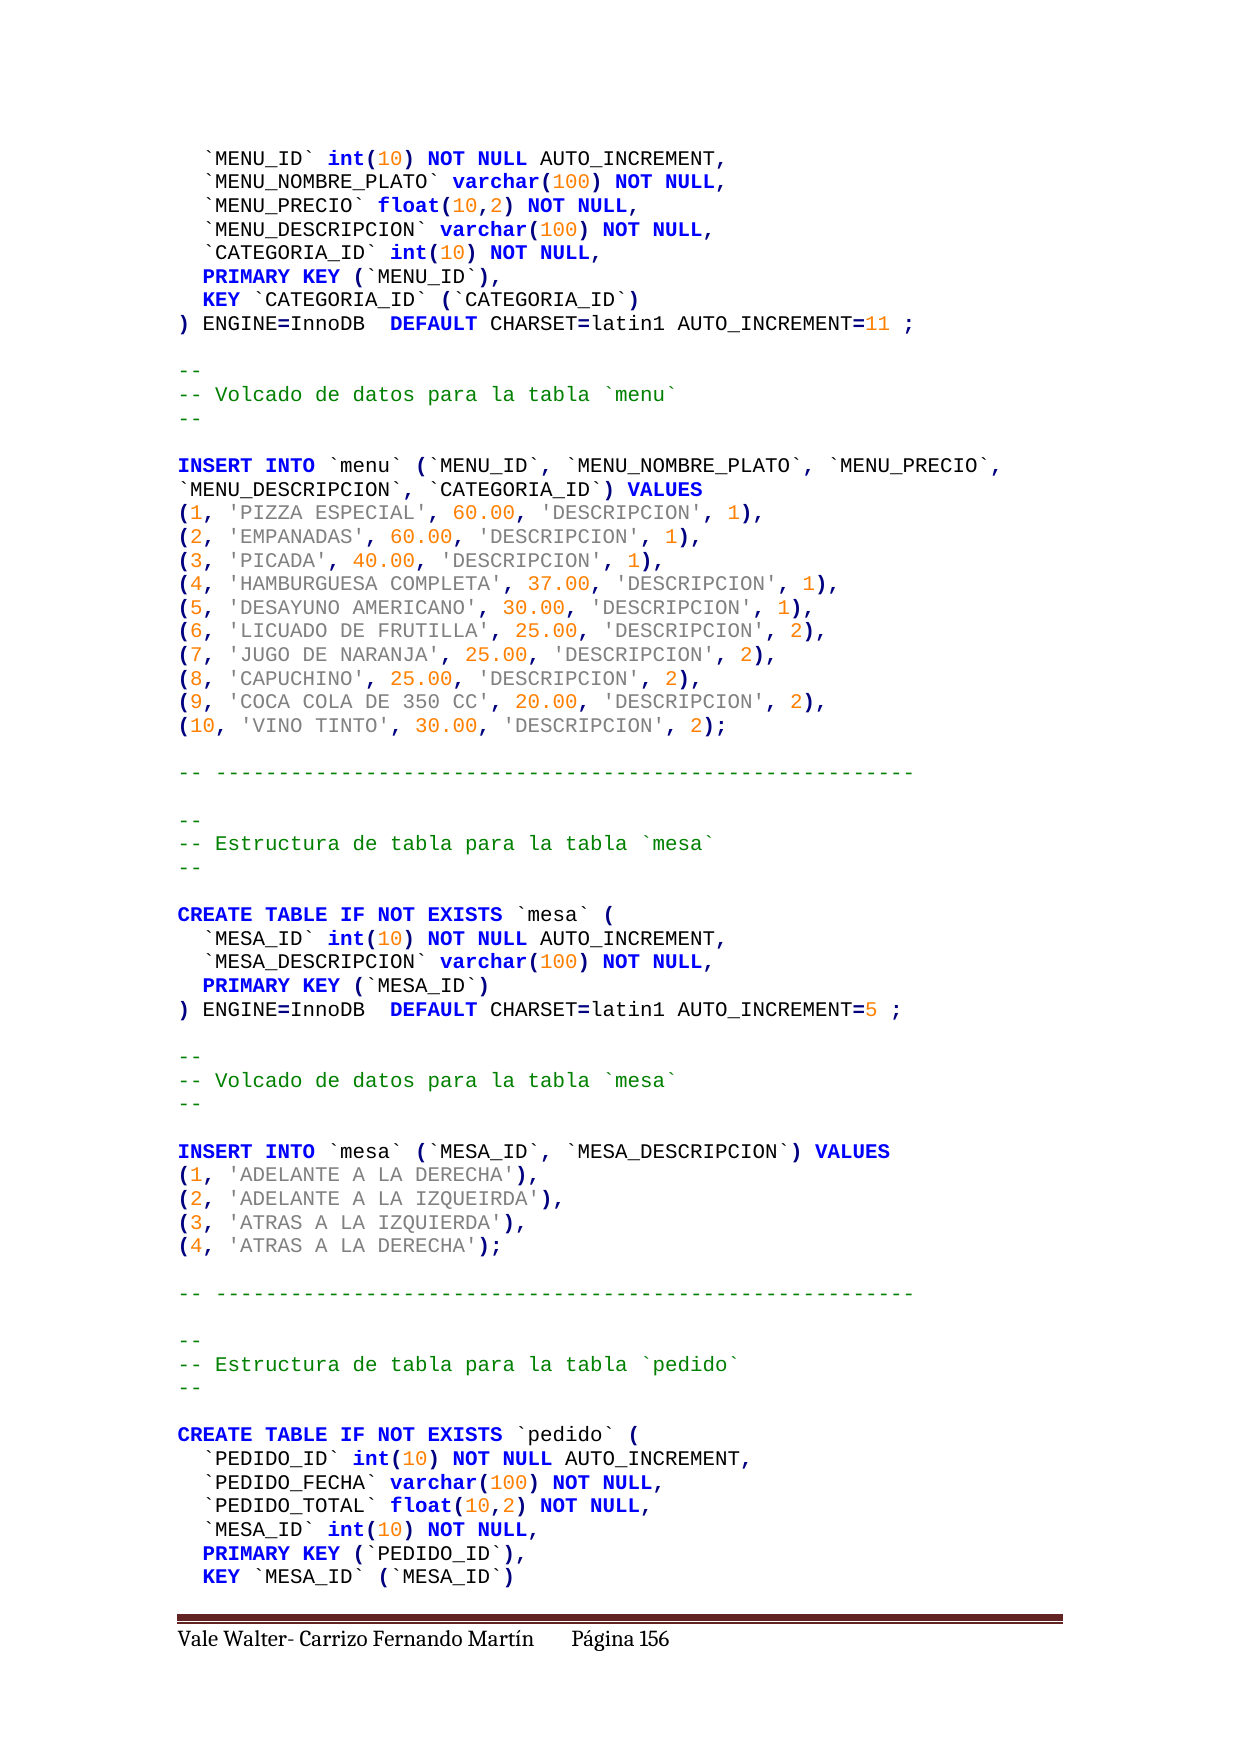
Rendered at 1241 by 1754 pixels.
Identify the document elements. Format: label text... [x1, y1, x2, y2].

text (4, 'HAMBURGUESA COMPLETA', 37.00, 'DESCRIPCION', 1), [177, 573, 1063, 597]
text (2, 'ADELANTE A LA IZQUEIRDA'), [177, 1188, 1063, 1212]
text -- Volcado de datos para la tabla `mesa` [177, 1070, 1063, 1093]
text PRIMARY KEY (`MENU_ID`), [177, 266, 1063, 289]
text -- [177, 1046, 1063, 1070]
text `CATEGORIA_ID` int(10) NOT NULL, [177, 242, 1063, 266]
text -- Estructura de tabla para la tabla `pedido` [177, 1353, 1063, 1377]
text (8, 'CAPUCHINO', 25.00, 'DESCRIPCION', 2), [177, 668, 1063, 691]
text `MENU_ID` int(10) NOT NULL AUTO_INCREMENT, [177, 148, 1063, 171]
text `PEDIDO_TOTAL` float(10,2) NOT NULL, [177, 1495, 1063, 1519]
text -- [177, 408, 1063, 431]
text (2, 'EMPANADAS', 60.00, 'DESCRIPCION', 1), [177, 526, 1063, 549]
text -- -------------------------------------------------------- [177, 762, 1063, 786]
text `MESA_ID` int(10) NOT NULL AUTO_INCREMENT, [177, 928, 1063, 952]
text (3, 'PICADA', 40.00, 'DESCRIPCION', 1), [177, 549, 1063, 573]
text -- [177, 1377, 1063, 1401]
text `PEDIDO_FECHA` varchar(100) NOT NULL, [177, 1472, 1063, 1495]
text (1, 'ADELANTE A LA DERECHA'), [177, 1164, 1063, 1188]
text CREATE TABLE IF NOT EXISTS `mesa` ( [177, 904, 1063, 928]
text (9, 'COCA COLA DE 350 CC', 20.00, 'DESCRIPCION', 2), [177, 691, 1063, 715]
text `MENU_NOMBRE_PLATO` varchar(100) NOT NULL, [177, 171, 1063, 195]
text ) ENGINE=InnoDB DEFAULT CHARSET=latin1 AUTO_INCREMENT=5 ; [177, 999, 1063, 1022]
text (10, 'VINO TINTO', 30.00, 'DESCRIPCION', 2); [177, 715, 1063, 739]
text INSERT INTO `mesa` (`MESA_ID`, `MESA_DESCRIPCION`) VALUES [177, 1141, 1063, 1164]
text INSERT INTO `menu` (`MENU_ID`, `MENU_NOMBRE_PLATO`, `MENU_PRECIO`, `MENU_DESCRIPCION`, `CATEGORIA_ID`) VALUES [177, 455, 1063, 502]
text PRIMARY KEY (`MESA_ID`) [177, 975, 1063, 999]
text -- [177, 360, 1063, 384]
text (5, 'DESAYUNO AMERICANO', 30.00, 'DESCRIPCION', 1), [177, 597, 1063, 621]
text -- [177, 1330, 1063, 1353]
text (3, 'ATRAS A LA IZQUIERDA'), [177, 1212, 1063, 1235]
text `MENU_PRECIO` float(10,2) NOT NULL, [177, 195, 1063, 218]
text `PEDIDO_ID` int(10) NOT NULL AUTO_INCREMENT, [177, 1448, 1063, 1472]
text KEY `CATEGORIA_ID` (`CATEGORIA_ID`) [177, 289, 1063, 313]
text -- [177, 1093, 1063, 1117]
text `MENU_DESCRIPCION` varchar(100) NOT NULL, [177, 218, 1063, 242]
text `MESA_DESCRIPCION` varchar(100) NOT NULL, [177, 952, 1063, 975]
text (7, 'JUGO DE NARANJA', 25.00, 'DESCRIPCION', 2), [177, 644, 1063, 668]
text KEY `MESA_ID` (`MESA_ID`) [177, 1566, 1063, 1590]
text (4, 'ATRAS A LA DERECHA'); [177, 1235, 1063, 1259]
text -- [177, 857, 1063, 881]
text ) ENGINE=InnoDB DEFAULT CHARSET=latin1 AUTO_INCREMENT=11 ; [177, 313, 1063, 337]
text CREATE TABLE IF NOT EXISTS `pedido` ( [177, 1424, 1063, 1448]
text (1, 'PIZZA ESPECIAL', 60.00, 'DESCRIPCION', 1), [177, 502, 1063, 526]
text -- Estructura de tabla para la tabla `mesa` [177, 833, 1063, 857]
text PRIMARY KEY (`PEDIDO_ID`), [177, 1543, 1063, 1566]
text -- [177, 810, 1063, 833]
text (6, 'LICUADO DE FRUTILLA', 25.00, 'DESCRIPCION', 2), [177, 621, 1063, 644]
text `MESA_ID` int(10) NOT NULL, [177, 1519, 1063, 1543]
text -- -------------------------------------------------------- [177, 1283, 1063, 1306]
text -- Volcado de datos para la tabla `menu` [177, 384, 1063, 408]
